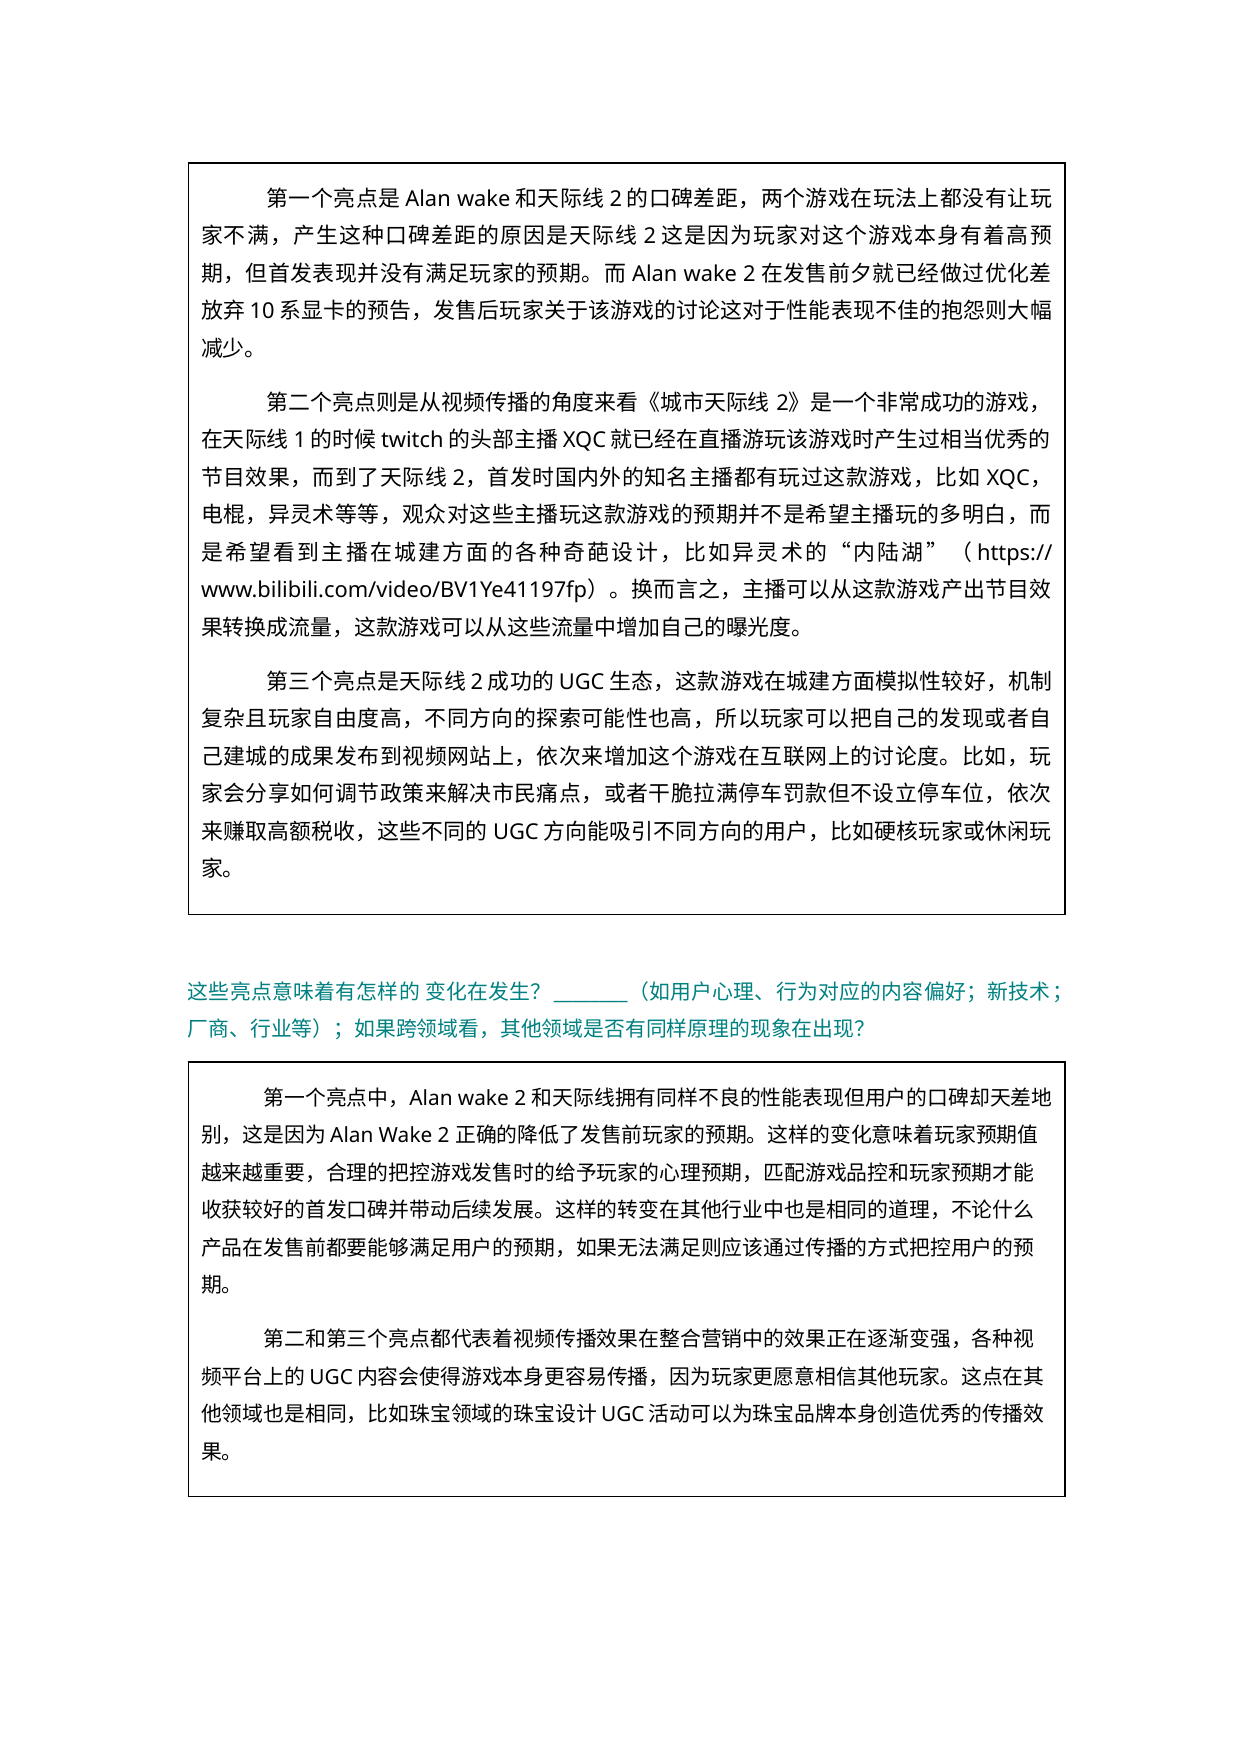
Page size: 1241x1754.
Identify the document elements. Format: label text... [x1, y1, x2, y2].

table_header 第一个亮点中，Alan wake 2 和天际线拥有同样不良的性能表现但用户的口碑却天差地别，这是因为Alan Wake 2 正确的降低了发售前玩家的预期。这样的变化意味着玩家预期值越来越重要，合理的把控游戏发售时的给予玩家的心理预期，匹配游戏品控和玩家预期才能收获较好的首发口碑并带动后续发展。这样的转变在其他行业中也是相同的道理，不论什么产品在发售前都要能够满足用户的预期，如果无法满足则应该通过传播的方式把控用户的预期。 第二和第三个亮点都代表着视频传播效果在整合营销中的效果正在逐渐变强，各种视频平台上的UGC内容会使得游戏本身更容易传播，因为玩家更愿意相信其他玩家。这点在其他领域也是相同，比如珠宝领域的珠宝设计UGC活动可以为珠宝品牌本身创造优秀的传播效果。 [189, 1063, 1064, 1496]
table_header 第一个亮点是Alan wake和天际线2的口碑差距，两个游戏在玩法上都没有让玩家不满，产生这种口碑差距的原因是天际线2这是因为玩家对这个游戏本身有着高预期，但首发表现并没有满足玩家的预期。而Alan wake 2在发售前夕就已经做过优化差放弃10系显卡的预告，发售后玩家关于该游戏的讨论这对于性能表现不佳的抱怨则大幅减少。 第二个亮点则是从视频传播的角度来看《城市天际线2》是一个非常成功的游戏，在天际线1的时候twitch的头部主播XQC就已经在直播游玩该游戏时产生过相当优秀的节目效果，而到了天际线2，首发时国内外的知名主播都有玩过这款游戏，比如XQC，电棍，异灵术等等，观众对这些主播玩这款游戏的预期并不是希望主播玩的多明白，而是希望看到主播在城建方面的各种奇葩设计，比如异灵术的“内陆湖”（https://www.bilibili.com/video/BV1Ye41197fp）。换而言之，主播可以从这款游戏产出节目效果转换成流量，这款游戏可以从这些流量中增加自己的曝光度。 第三个亮点是天际线2成功的UGC生态，这款游戏在城建方面模拟性较好，机制复杂且玩家自由度高，不同方向的探索可能性也高，所以玩家可以把自己的发现或者自己建城的成果发布到视频网站上，依次来增加这个游戏在互联网上的讨论度。比如，玩家会分享如何调节政策来解决市民痛点，或者干脆拉满停车罚款但不设立停车位，依次来赚取高额税收，这些不同的UGC方向能吸引不同方向的用户，比如硬核玩家或休闲玩家。 [189, 164, 1064, 913]
text 这些亮点意味着有怎样的 变化在发生？________（如用户心理、行为对应的内容偏好；新技术；厂商、行业等）；如果跨领域看，其他领域是否有同样原理的现象在出现？ [187, 969, 1053, 1044]
